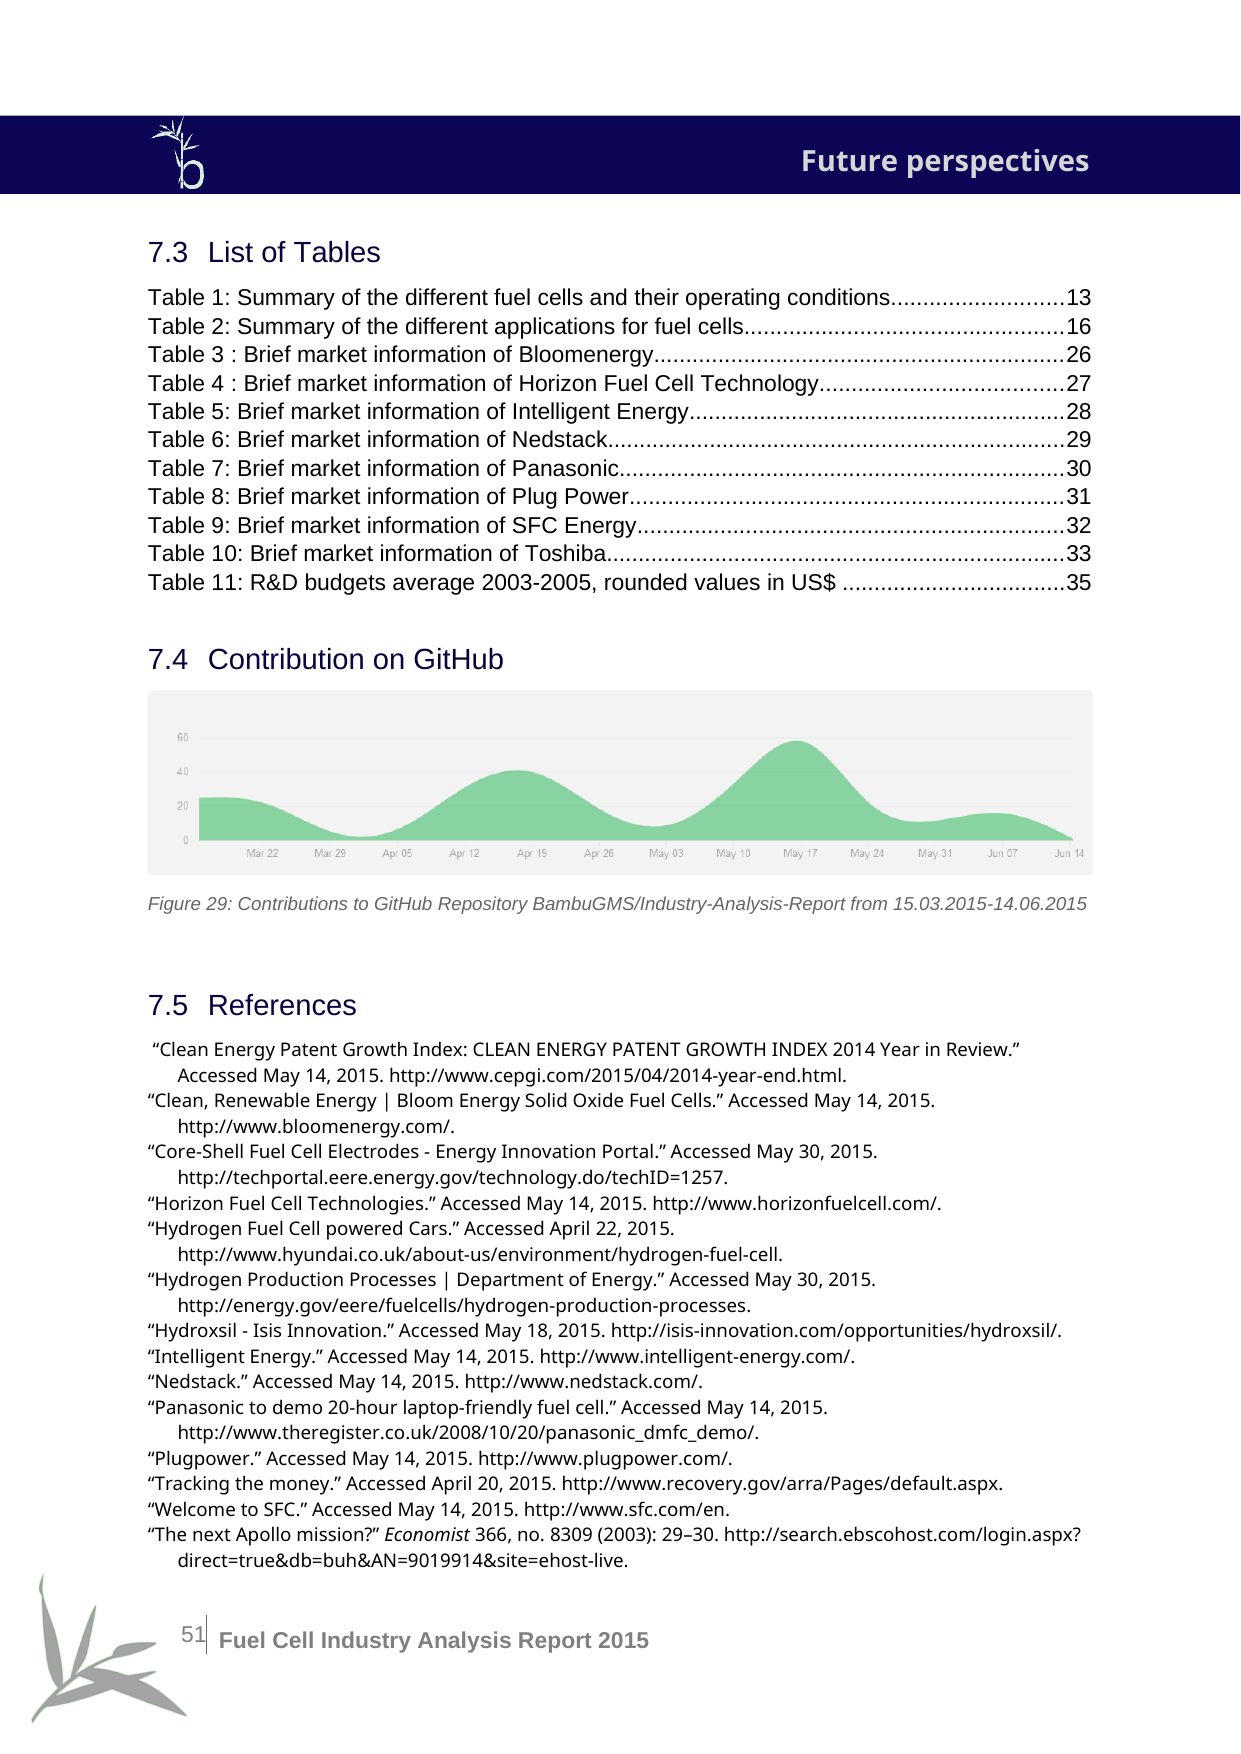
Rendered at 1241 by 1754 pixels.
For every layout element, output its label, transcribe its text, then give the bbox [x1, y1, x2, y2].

picture [147, 690, 1093, 875]
text Table 8: Brief market information of Plug Power 31 [148, 483, 1092, 509]
text “Clean, Renewable Energy | Bloom Energy Solid Oxide Fuel Cells.” Accessed May 14, 2015. http://www.bloomenergy.com/. [148, 1088, 1092, 1139]
text Table 5: Brief market information of Intelligent Energy 28 [148, 398, 1092, 424]
text “Core-Shell Fuel Cell Electrodes - Energy Innovation Portal.” Accessed May 30, 2015. http://techportal.eere.energy.gov/technology.do/techID=1257. [148, 1139, 1092, 1190]
text “Hydroxsil - Isis Innovation.” Accessed May 18, 2015. http://isis-innovation.com/opportunities/hydroxsil/. [148, 1317, 1092, 1343]
text “Panasonic to demo 20-hour laptop-friendly fuel cell.” Accessed May 14, 2015. http://www.theregister.co.uk/2008/10/20/panasonic_dmfc_demo/. [148, 1394, 1092, 1445]
text Figure 29: Contributions to GitHub Repository BambuGMS/Industry-Analysis-Report from 15.03.2015-14.06.2015 [148, 893, 1092, 914]
text “Intelligent Energy.” Accessed May 14, 2015. http://www.intelligent-energy.com/. [148, 1343, 1092, 1368]
text “Clean Energy Patent Growth Index: CLEAN ENERGY PATENT GROWTH INDEX 2014 Year in Review.” Accessed May 14, 2015. http://www.cepgi.com/2015/04/2014-year-end.html. [148, 1037, 1092, 1088]
subtitle List of Tables [148, 236, 1092, 269]
text “Hydrogen Production Processes | Department of Energy.” Accessed May 30, 2015. http://energy.gov/eere/fuelcells/hydrogen-production-processes. [148, 1266, 1092, 1317]
text Table 9: Brief market information of SFC Energy 32 [148, 512, 1092, 538]
picture [20, 1573, 204, 1744]
text Table 1: Summary of the different fuel cells and their operating conditions 13 [148, 284, 1092, 311]
subtitle Contribution on GitHub [148, 642, 1092, 676]
text “Hydrogen Fuel Cell powered Cars.” Accessed April 22, 2015. http://www.hyundai.co.uk/about-us/environment/hydrogen-fuel-cell. [148, 1215, 1092, 1266]
text Table 10: Brief market information of Toshiba 33 [148, 540, 1092, 566]
text “Tracking the money.” Accessed April 20, 2015. http://www.recovery.gov/arra/Pages/default.aspx. [148, 1471, 1092, 1496]
text Table 4 : Brief market information of Horizon Fuel Cell Technology 27 [148, 369, 1092, 396]
text Table 6: Brief market information of Nedstack 29 [148, 426, 1092, 453]
text “Nedstack.” Accessed May 14, 2015. http://www.nedstack.com/. [148, 1368, 1092, 1394]
text Table 2: Summary of the different applications for fuel cells 16 [148, 313, 1092, 339]
text Table 3 : Brief market information of Bloomenergy 26 [148, 341, 1092, 367]
text Table 7: Brief market information of Panasonic 30 [148, 455, 1092, 481]
text “Horizon Fuel Cell Technologies.” Accessed May 14, 2015. http://www.horizonfuelcell.com/. [148, 1190, 1092, 1215]
text “Plugpower.” Accessed May 14, 2015. http://www.plugpower.com/. [148, 1445, 1092, 1471]
text “The next Apollo mission?” Economist 366, no. 8309 (2003): 29–30. http://search.ebscohost.com/login.aspx?direct=true&db=buh&AN=9019914&site=ehost-live. [148, 1522, 1092, 1573]
text Table 11: R&D budgets average 2003-2005, rounded values in US$ 35 [148, 568, 1092, 595]
text “Welcome to SFC.” Accessed May 14, 2015. http://www.sfc.com/en. [148, 1496, 1092, 1522]
subtitle References [148, 988, 1092, 1022]
